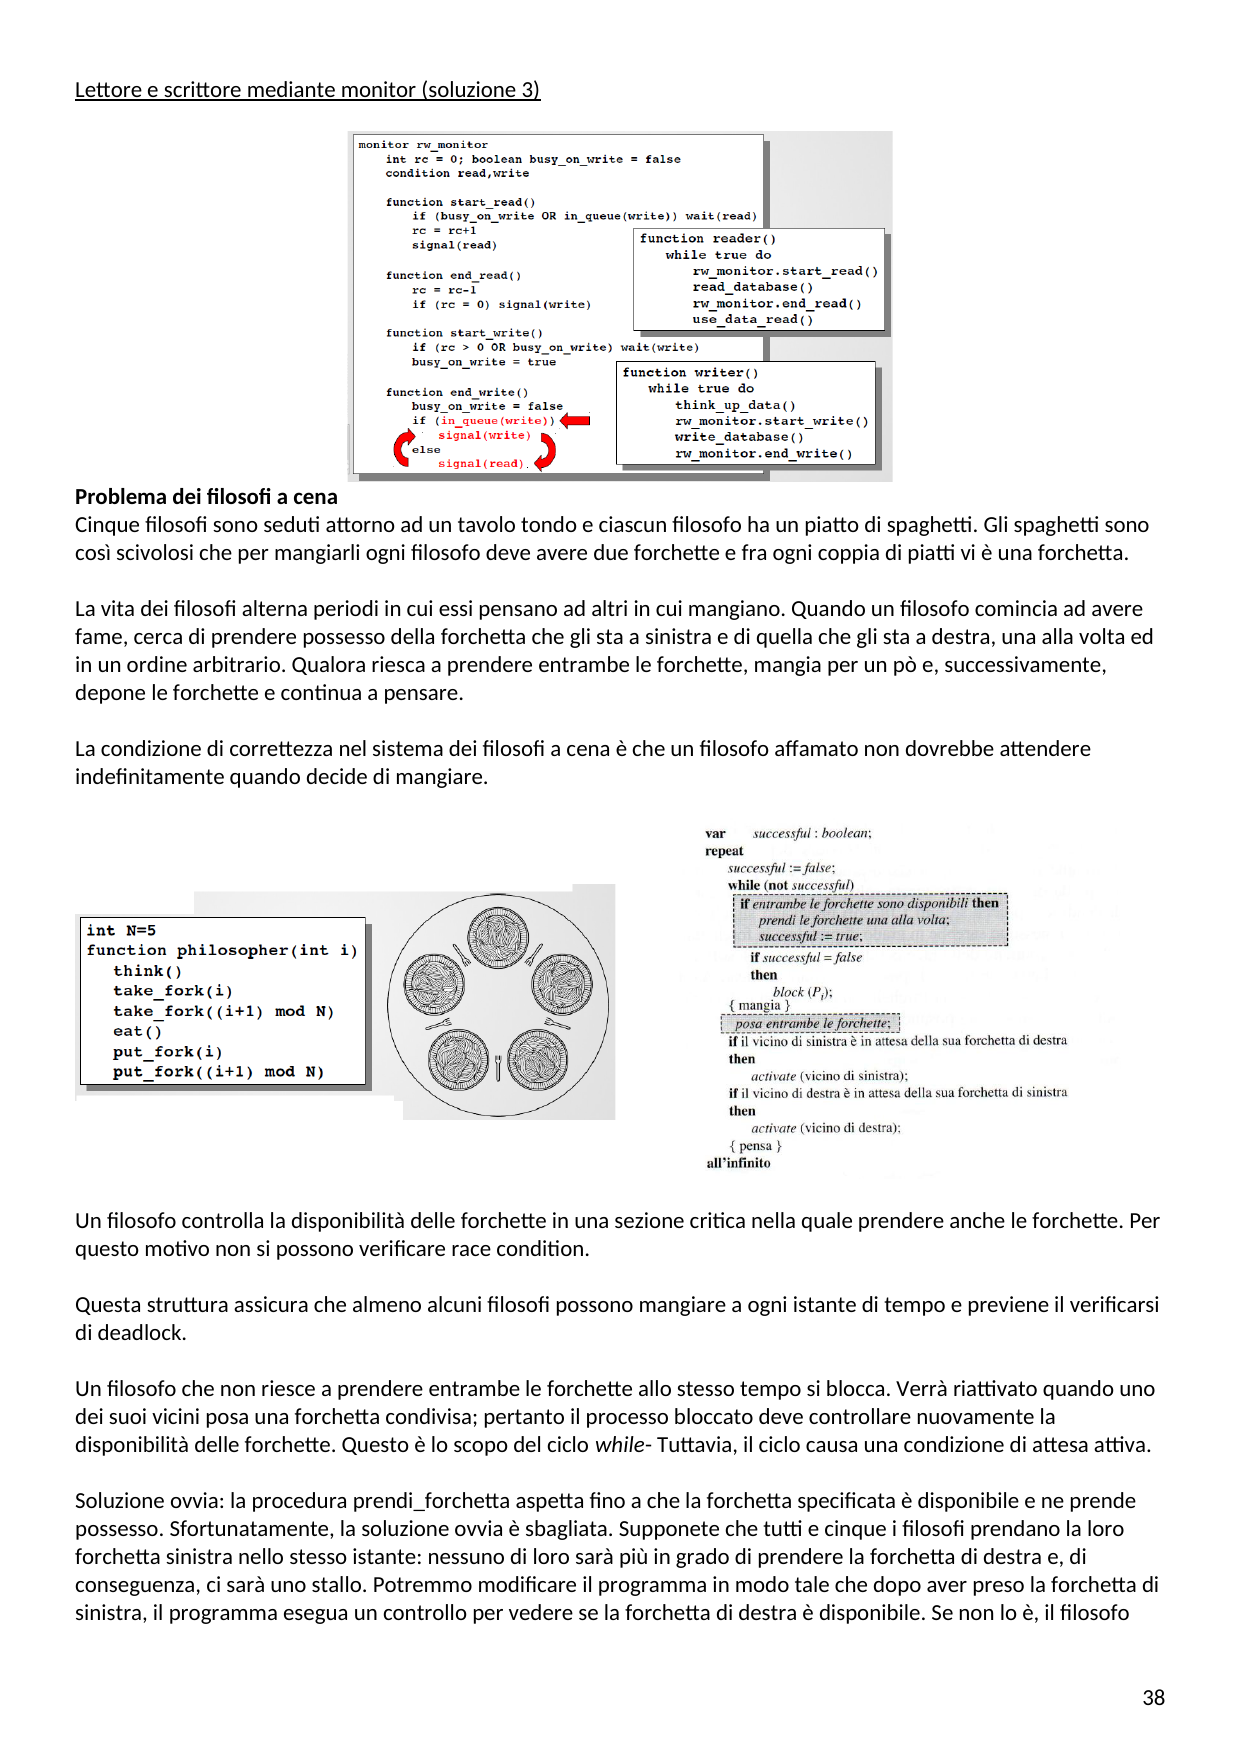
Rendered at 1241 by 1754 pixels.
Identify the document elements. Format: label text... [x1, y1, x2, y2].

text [75, 1486, 1165, 1626]
picture [75, 884, 616, 1120]
text La condizione di correttezza nel sistema dei filosofi a cena è che un filosofo affamato non dovrebbe attendere indefinitamente quando decide di mangiare. [75, 734, 1165, 790]
text Questa struttura assicura che almeno alcuni filosofi possono mangiare a ogni istante di tempo e previene il verificarsi di deadlock. [75, 1290, 1165, 1346]
text Un filosofo che non riesce a prendere entrambe le forchette allo stesso tempo si blocca. Verrà riattivato quando uno dei suoi vicini posa una forchetta condivisa; pertanto il processo bloccato deve controllare nuovamente la disponibilità delle forchette. Questo è lo scopo del ciclo while- Tuttavia, il ciclo causa una condizione di attesa attiva. [75, 1374, 1165, 1458]
text Lettore e scrittore mediante monitor (soluzione 3) [75, 75, 1165, 103]
picture [347, 131, 893, 482]
text La vita dei filosofi alterna periodi in cui essi pensano ad altri in cui mangiano. Quando un filosofo comincia ad avere fame, cerca di prendere possesso della forchetta che gli sta a sinistra e di quella che gli sta a destra, una alla volta ed in un ordine arbitrario. Qualora riesca a prendere entrambe le forchette, mangia per un pò e, successivamente, depone le forchette e continua a pensare. [75, 594, 1165, 706]
text Problema dei filosofi a cena [75, 482, 1165, 510]
text Un filosofo controlla la disponibilità delle forchette in una sezione critica nella quale prendere anche le forchette. Per questo motivo non si possono verificare race condition. [75, 1206, 1165, 1262]
text Cinque filosofi sono seduti attorno ad un tavolo tondo e ciascun filosofo ha un piatto di spaghetti. Gli spaghetti sono così scivolosi che per mangiarli ogni filosofo deve avere due forchette e fra ogni coppia di piatti vi è una forchetta. [75, 510, 1165, 566]
